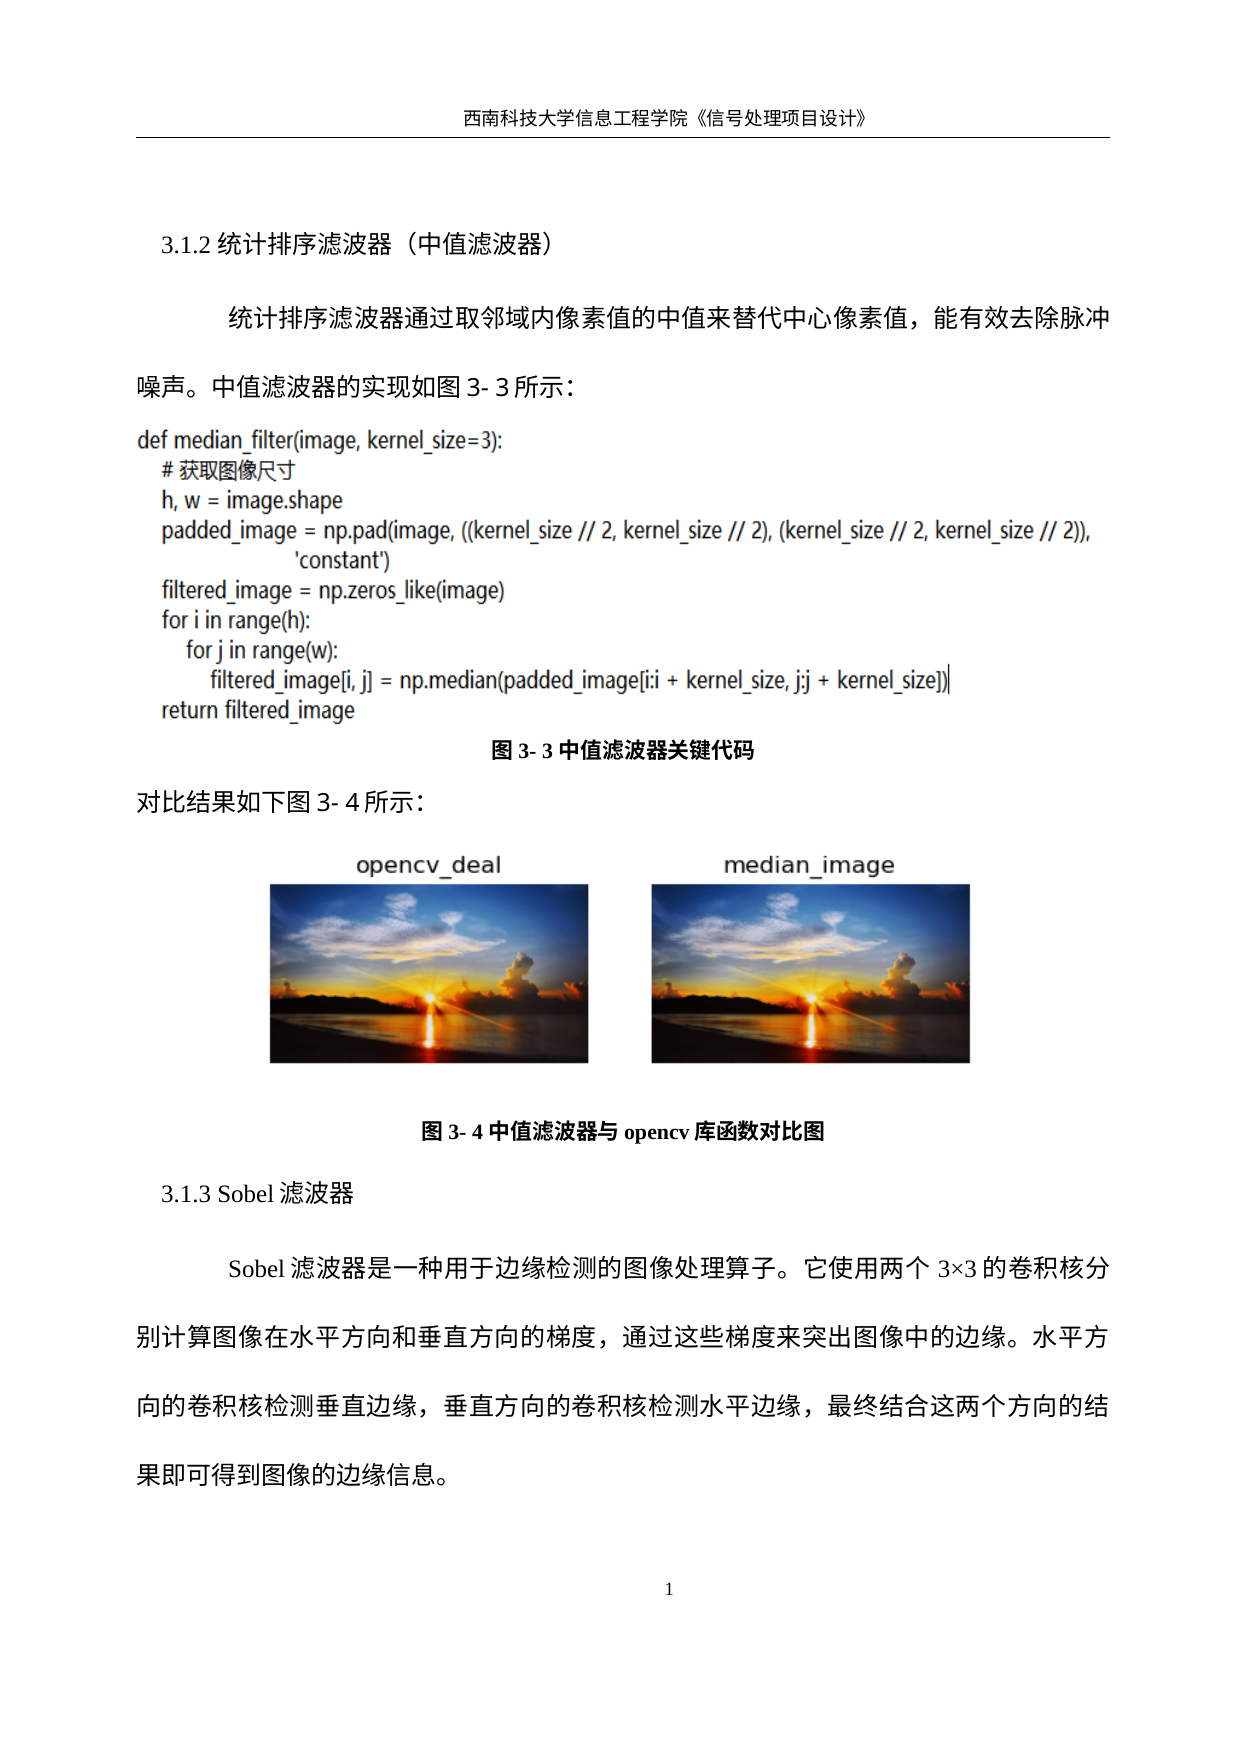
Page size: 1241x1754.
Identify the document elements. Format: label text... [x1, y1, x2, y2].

text Sobel滤波器是一种用于边缘检测的图像处理算子。它使用两个3×3的卷积核分别计算图像在水平方向和垂直方向的梯度，通过这些梯度来突出图像中的边缘。水平方向的卷积核检测垂直边缘，垂直方向的卷积核检测水平边缘，最终结合这两个方向的结果即可得到图像的边缘信息。 [136, 1232, 1110, 1508]
text 图 3- 3 中值滤波器关键代码 [136, 732, 1110, 766]
text 图 3- 4 中值滤波器与opencv库函数对比图 [136, 1112, 1110, 1147]
picture [235, 835, 1011, 1100]
text 对比结果如下图 3- 4所示： [136, 766, 1110, 836]
subtitle Sobel滤波器 [161, 1157, 1110, 1226]
subtitle 统计排序滤波器（中值滤波器） [161, 208, 1110, 277]
text 统计排序滤波器通过取邻域内像素值的中值来替代中心像素值，能有效去除脉冲噪声。中值滤波器的实现如图 3- 3所示： [136, 282, 1110, 420]
picture [135, 420, 1110, 727]
